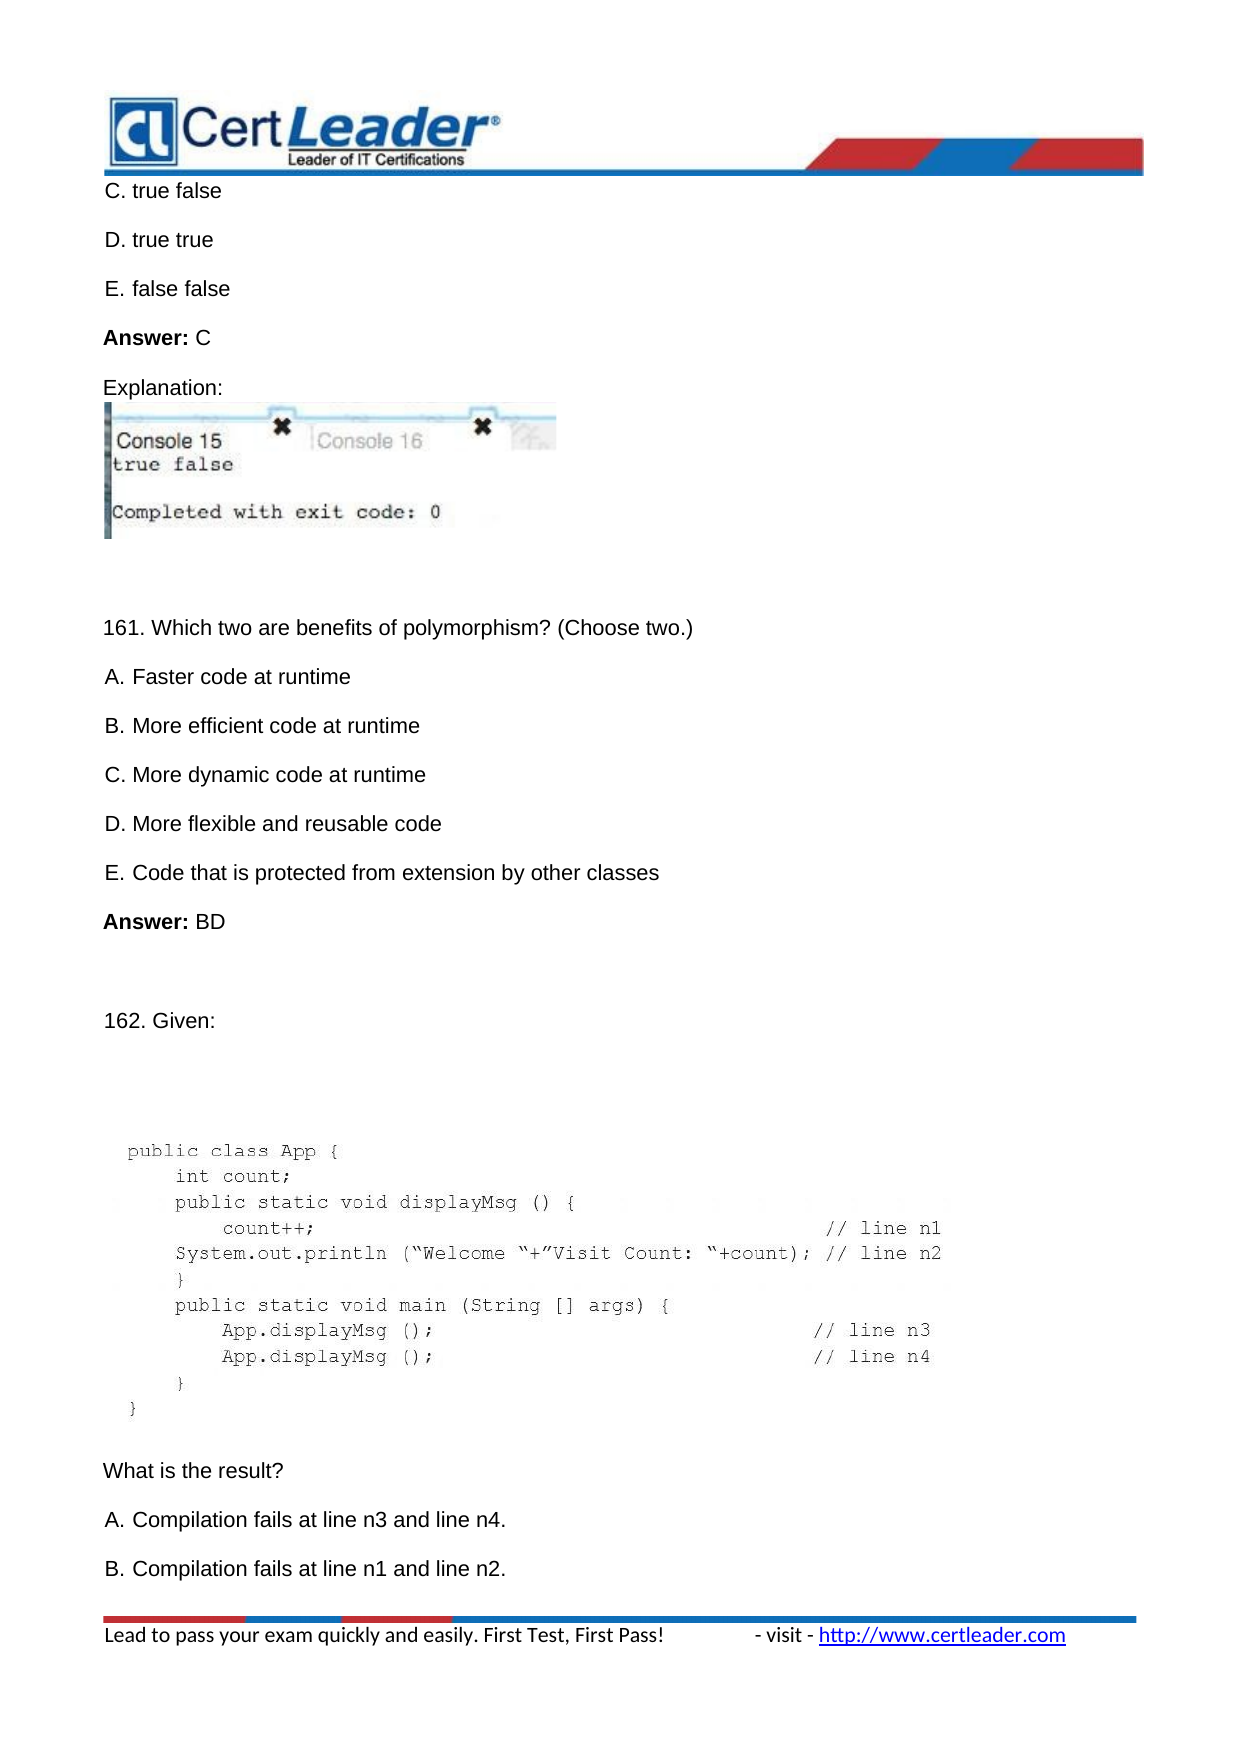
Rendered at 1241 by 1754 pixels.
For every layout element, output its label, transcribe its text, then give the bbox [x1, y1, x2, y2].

text Answer: BD 162. Given: [103, 909, 269, 1033]
picture [104, 1128, 957, 1434]
list More flexible and reusable code [104, 811, 1136, 836]
list More efficient code at runtime [104, 713, 1136, 738]
picture [104, 402, 557, 539]
list false false [104, 276, 1136, 301]
list true true [104, 227, 1136, 252]
text 161. Which two are benefits of polymorphism? (Choose two.) [103, 615, 1136, 640]
subtitle Answer: C [103, 325, 1136, 350]
picture [104, 90, 1144, 176]
list More dynamic code at runtime [104, 762, 1136, 787]
text What is the result? [103, 1458, 1136, 1483]
list Faster code at runtime [104, 664, 1136, 689]
text Explanation: [103, 375, 1136, 400]
picture [103, 1616, 1137, 1623]
list true false [104, 178, 1136, 203]
list Compilation fails at line n3 and line n4. [104, 1507, 1136, 1532]
list Code that is protected from extension by other classes [104, 860, 1136, 885]
list Compilation fails at line n1 and line n2. [104, 1556, 1136, 1581]
